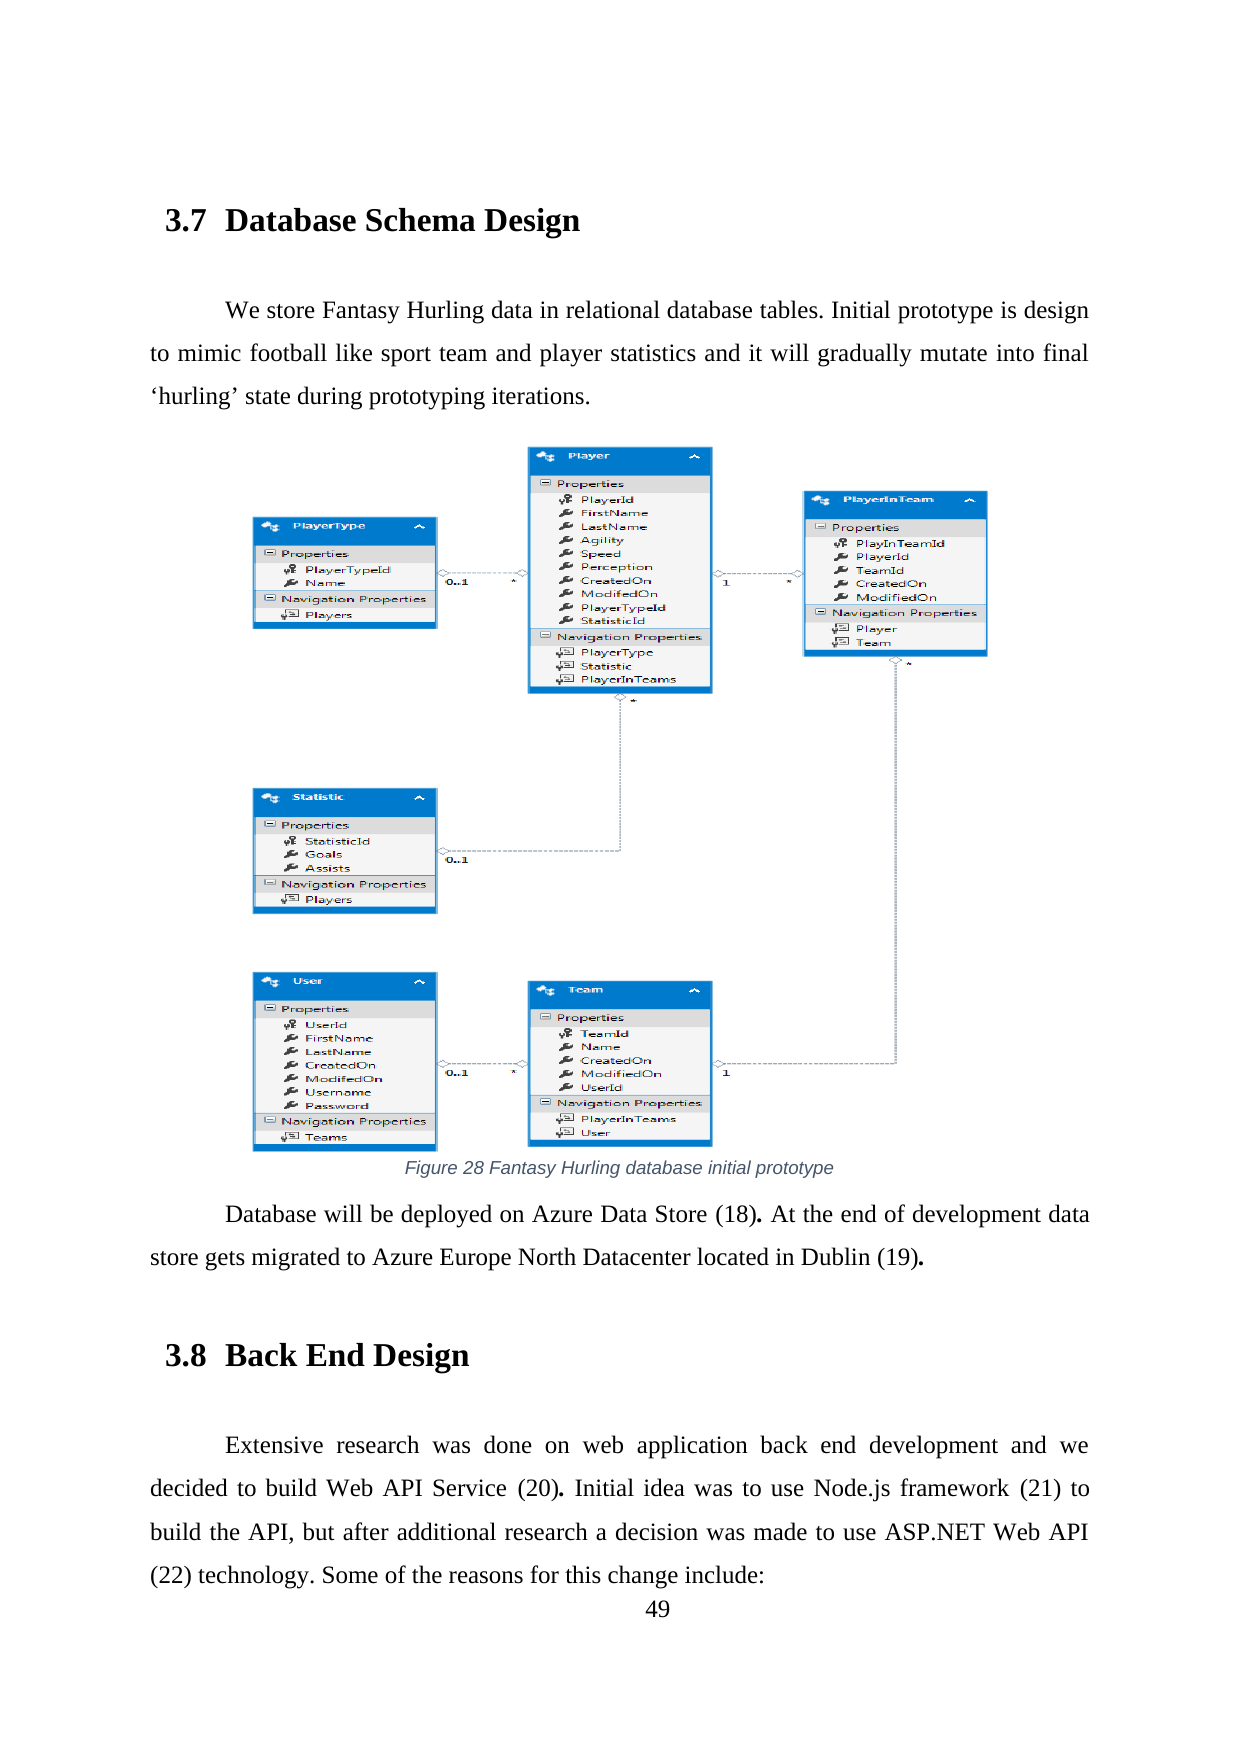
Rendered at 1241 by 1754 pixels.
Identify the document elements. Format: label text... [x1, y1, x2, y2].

subtitle Database Schema Design [165, 200, 1090, 238]
picture [242, 441, 999, 1157]
subtitle Back End Design [165, 1335, 1090, 1374]
text Figure 28 Fantasy Hurling database initial prototype [150, 1157, 1090, 1178]
text We store Fantasy Hurling data in relational database tables. Initial prototype is design to mimic football like sport team and player statistics and it will gradually mutate into final ‘hurling’ state during prototyping iterations. [150, 295, 1090, 410]
text Database will be deployed on Azure Data Store . At the end of development data store gets migrated to Azure Europe North Datacenter located in Dublin . [150, 1199, 1090, 1271]
text Extensive research was done on web application back end development and we decided to build Web API Service . Initial idea was to use Node.js framework to build the API, but after additional research a decision was made to use ASP.NET Web API technology. Some of the reasons for this change include: [150, 1430, 1090, 1588]
